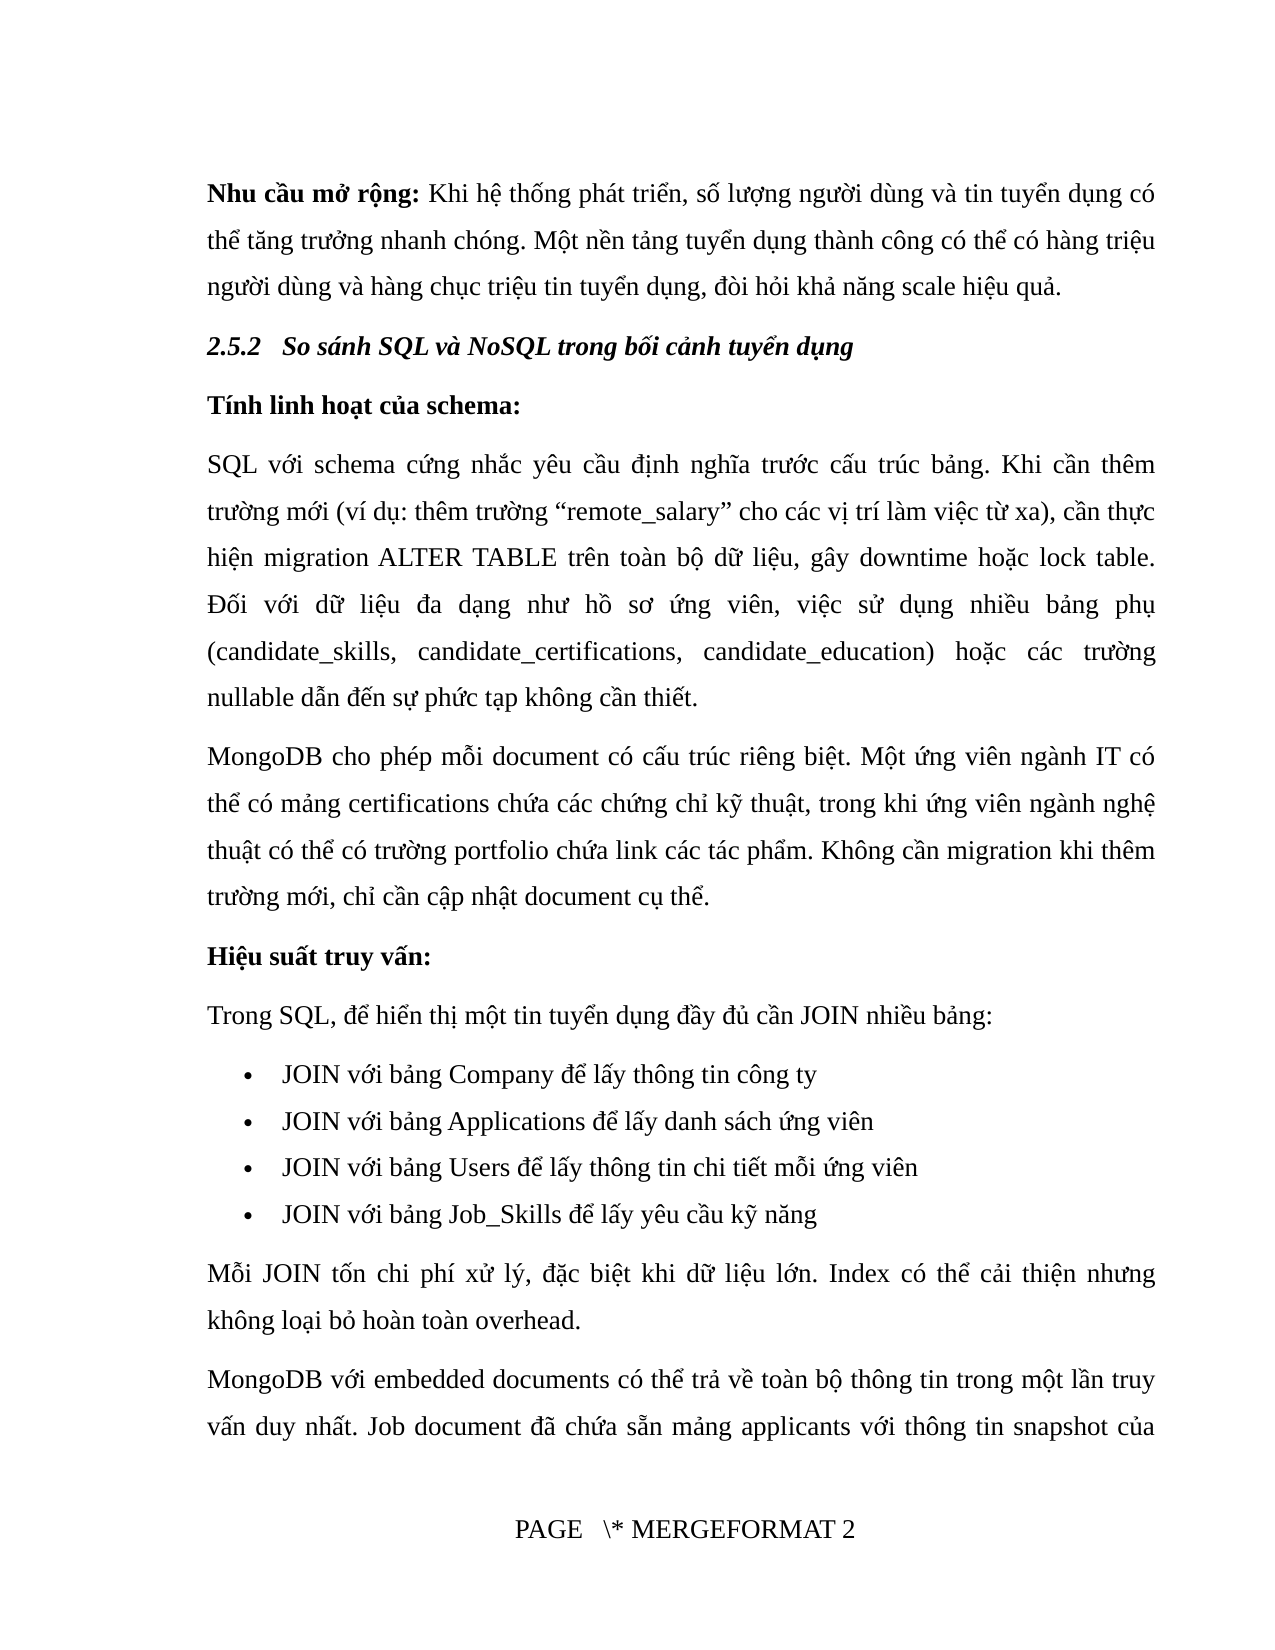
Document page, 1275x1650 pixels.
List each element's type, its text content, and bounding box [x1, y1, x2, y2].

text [207, 1363, 1157, 1441]
list JOIN với bảng Company để lấy thông tin công ty [244, 1058, 1157, 1089]
text SQL với schema cứng nhắc yêu cầu định nghĩa trước cấu trúc bảng. Khi cần thêm trường mới (ví dụ: thêm trường “remote_salary” cho các vị trí làm việc từ xa), cần thực hiện migration ALTER TABLE trên toàn bộ dữ liệu, gây downtime hoặc lock table. Đối với dữ liệu đa dạng như hồ sơ ứng viên, việc sử dụng nhiều bảng phụ (candidate_skills, candidate_certifications, candidate_education) hoặc các trường nullable dẫn đến sự phức tạp không cần thiết. [207, 448, 1157, 712]
text Hiệu suất truy vấn: [207, 940, 1157, 971]
subtitle So sánh SQL và NoSQL trong bối cảnh tuyển dụng [207, 330, 1157, 361]
text Trong SQL, để hiển thị một tin tuyển dụng đầy đủ cần JOIN nhiều bảng: [207, 999, 1157, 1030]
list JOIN với bảng Applications để lấy danh sách ứng viên [244, 1105, 1157, 1136]
list JOIN với bảng Job_Skills để lấy yêu cầu kỹ năng [244, 1198, 1157, 1229]
text Mỗi JOIN tốn chi phí xử lý, đặc biệt khi dữ liệu lớn. Index có thể cải thiện nhưng không loại bỏ hoàn toàn overhead. [207, 1257, 1157, 1335]
text Tính linh hoạt của schema: [207, 389, 1157, 420]
list JOIN với bảng Users để lấy thông tin chi tiết mỗi ứng viên [244, 1151, 1157, 1182]
text Nhu cầu mở rộng: Khi hệ thống phát triển, số lượng người dùng và tin tuyển dụng có thể tăng trưởng nhanh chóng. Một nền tảng tuyển dụng thành công có thể có hàng triệu người dùng và hàng chục triệu tin tuyển dụng, đòi hỏi khả năng scale hiệu quả. [207, 177, 1157, 302]
text MongoDB cho phép mỗi document có cấu trúc riêng biệt. Một ứng viên ngành IT có thể có mảng certifications chứa các chứng chỉ kỹ thuật, trong khi ứng viên ngành nghệ thuật có thể có trường portfolio chứa link các tác phẩm. Không cần migration khi thêm trường mới, chỉ cần cập nhật document cụ thể. [207, 741, 1157, 912]
